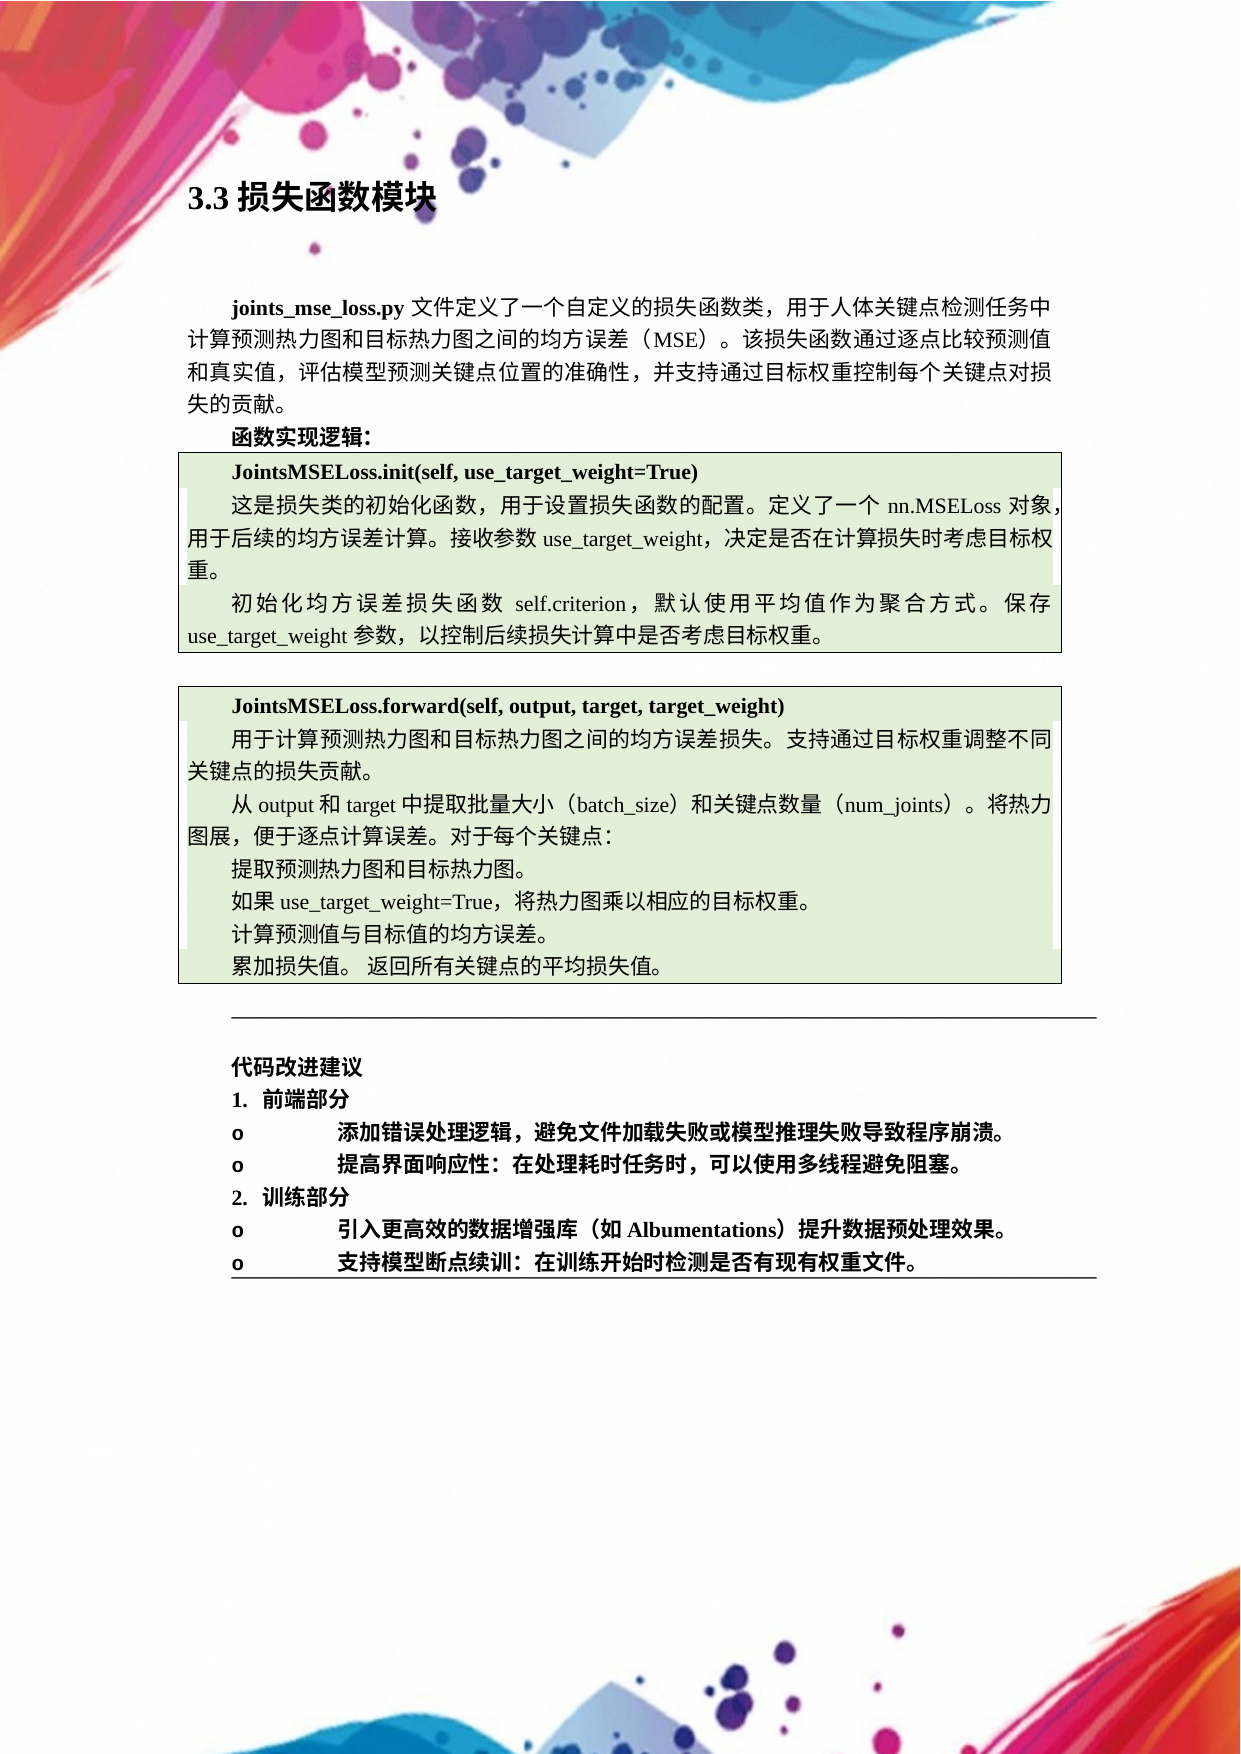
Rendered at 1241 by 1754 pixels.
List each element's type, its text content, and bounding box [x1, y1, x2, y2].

text 从 output 和 target 中提取批量大小（batch_size）和关键点数量（num_joints）。将热力图展，便于逐点计算误差。对于每个关键点： [187, 786, 1053, 851]
text 用于计算预测热力图和目标热力图之间的均方误差损失。支持通过目标权重调整不同关键点的损失贡献。 [187, 721, 1053, 786]
list 支持模型断点续训：在训练开始时检测是否有现有权重文件。 [187, 1244, 1053, 1277]
text 累加损失值。 返回所有关键点的平均损失值。 [179, 946, 1061, 983]
text 代码改进建议 [187, 1049, 1053, 1082]
subtitle 3.3 损失函数模块 [187, 162, 1053, 227]
list 添加错误处理逻辑，避免文件加载失败或模型推理失败导致程序崩溃。 [187, 1114, 1053, 1147]
text 如果 use_target_weight=True，将热力图乘以相应的目标权重。 [187, 884, 1053, 916]
text JointsMSELoss.forward(self, output, target, target_weight) [179, 687, 1061, 721]
list 前端部分 [187, 1082, 1053, 1114]
text JointsMSELoss.init(self, use_target_weight=True) [179, 453, 1061, 488]
picture [0, 1, 1241, 1754]
text 这是损失类的初始化函数，用于设置损失函数的配置。定义了一个 nn.MSELoss 对象，用于后续的均方误差计算。接收参数 use_target_weight，决定是否在计算损失时考虑目标权重。 [187, 488, 1053, 582]
text 函数实现逻辑： [187, 419, 1053, 452]
text joints_mse_loss.py 文件定义了一个自定义的损失函数类，用于人体关键点检测任务中计算预测热力图和目标热力图之间的均方误差（MSE）。该损失函数通过逐点比较预测值和真实值，评估模型预测关键点位置的准确性，并支持通过目标权重控制每个关键点对损失的贡献。 [187, 289, 1053, 419]
text 提取预测热力图和目标热力图。 [187, 851, 1053, 884]
list 训练部分 [187, 1179, 1053, 1212]
list 提高界面响应性：在处理耗时任务时，可以使用多线程避免阻塞。 [187, 1147, 1053, 1179]
text 计算预测值与目标值的均方误差。 [187, 916, 1053, 946]
list 引入更高效的数据增强库（如 Albumentations）提升数据预处理效果。 [187, 1212, 1053, 1244]
text 初始化均方误差损失函数 self.criterion，默认使用平均值作为聚合方式。保存 use_target_weight 参数，以控制后续损失计算中是否考虑目标权重。 [179, 582, 1061, 652]
